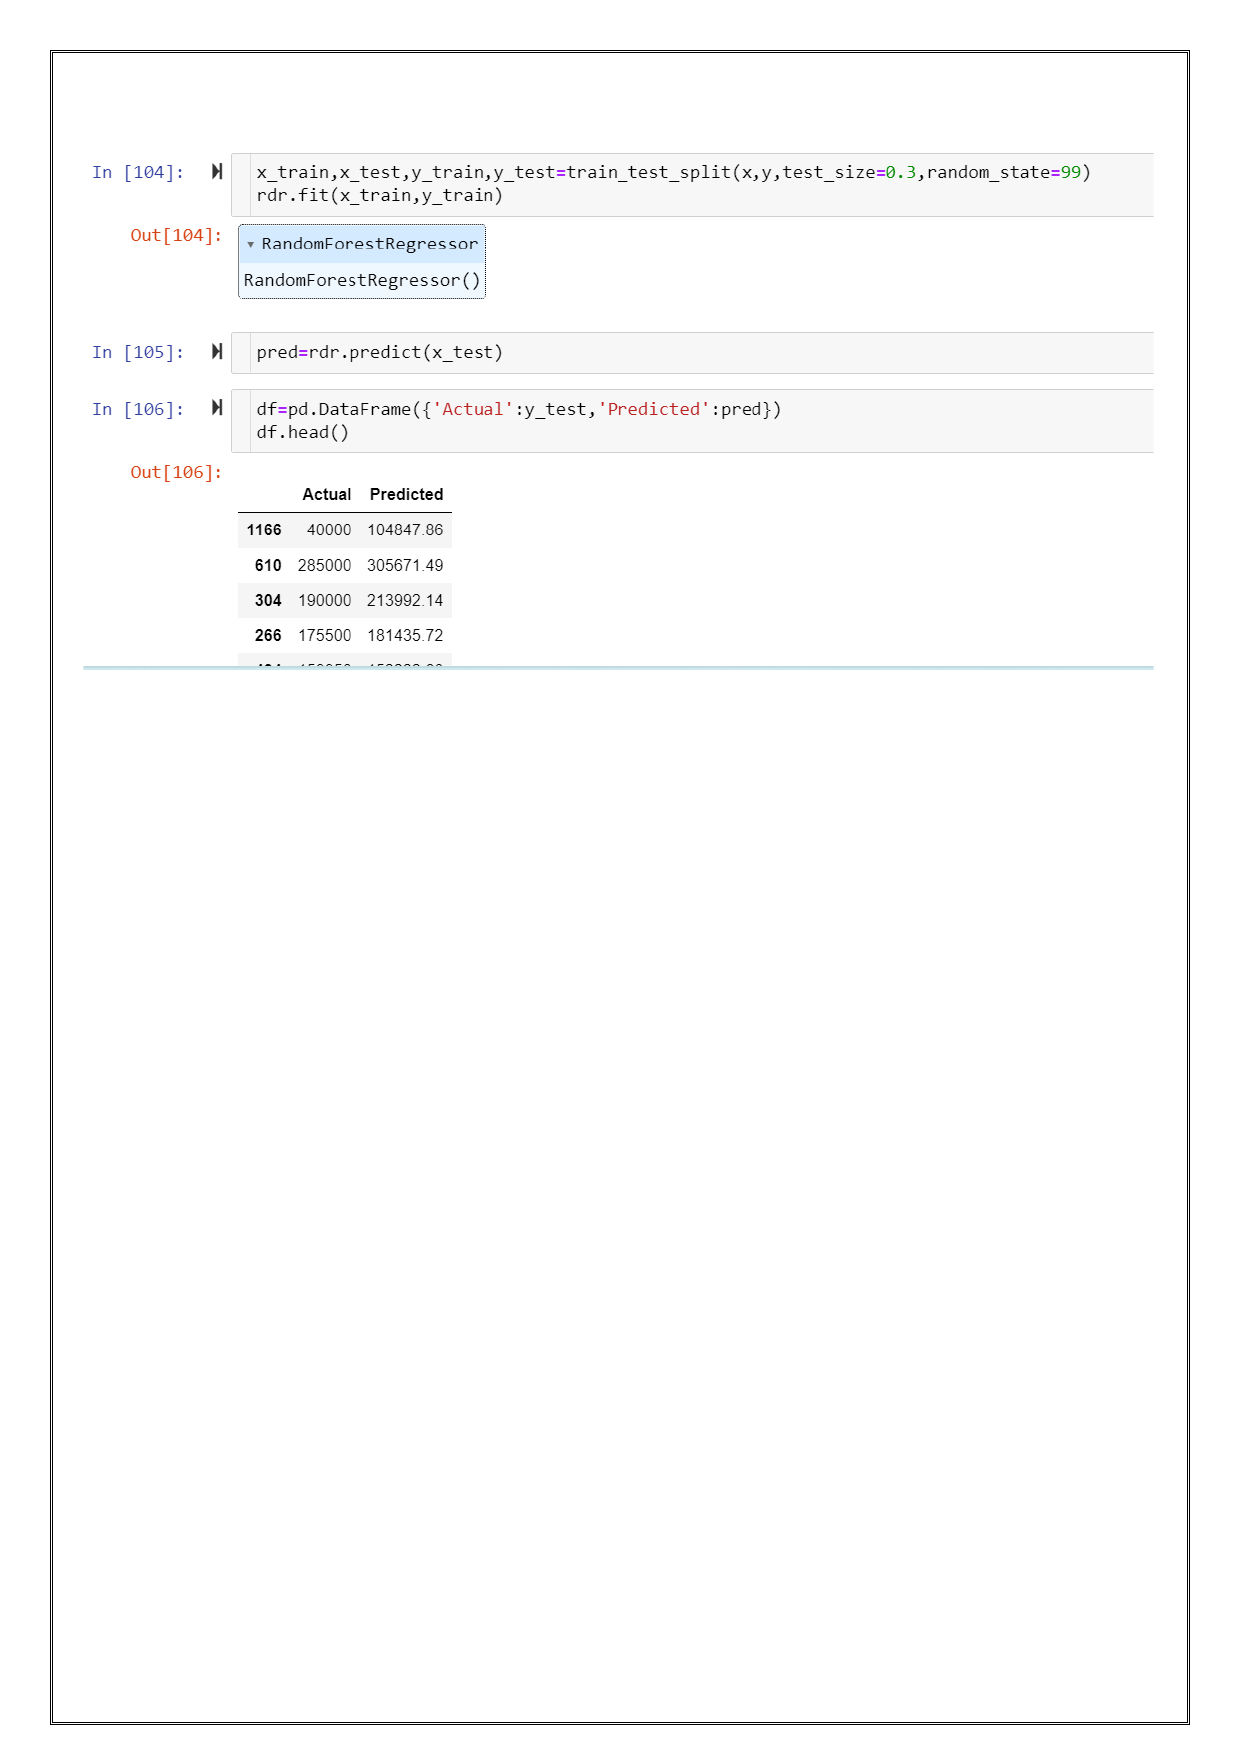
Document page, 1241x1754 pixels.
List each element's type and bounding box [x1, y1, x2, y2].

picture [83, 108, 1154, 670]
